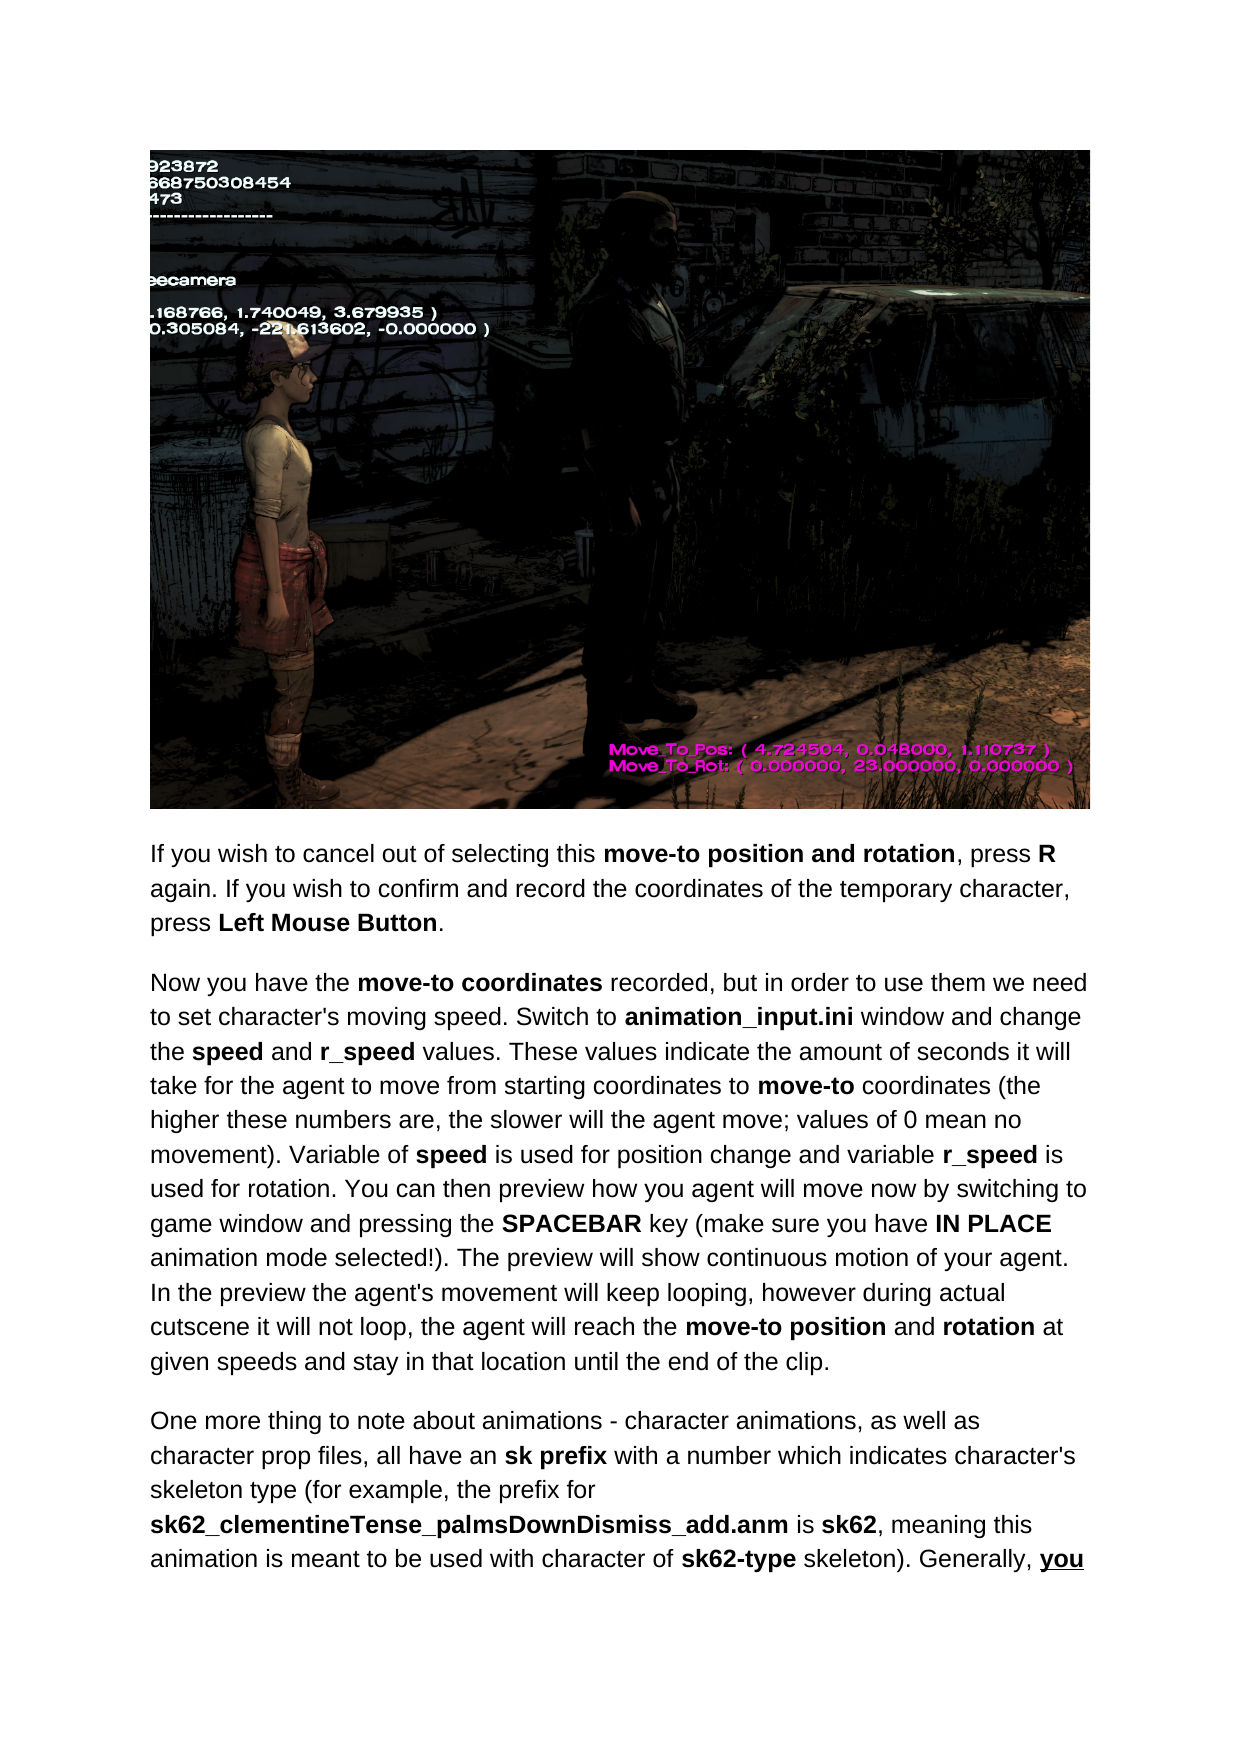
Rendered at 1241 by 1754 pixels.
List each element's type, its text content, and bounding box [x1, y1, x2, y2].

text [150, 1406, 1090, 1573]
text If you wish to cancel out of selecting this move-to position and rotation, press R again. If you wish to confirm and record the coordinates of the temporary character, press Left Mouse Button. [150, 839, 1090, 937]
picture [150, 150, 1091, 809]
text Now you have the move-to coordinates recorded, but in order to use them we need to set character's moving speed. Switch to animation_input.ini window and change the speed and r_speed values. These values indicate the amount of seconds it will take for the agent to move from starting coordinates to move-to coordinates (the higher these numbers are, the slower will the agent move; values of 0 mean no movement). Variable of speed is used for position change and variable r_speed is used for rotation. You can then preview how you agent will move now by switching to game window and pressing the SPACEBAR key (make sure you have IN PLACE animation mode selected!). The preview will show continuous motion of your agent. In the preview the agent's movement will keep looping, however during actual cutscene it will not loop, the agent will reach the move-to position and rotation at given speeds and stay in that location until the end of the clip. [150, 967, 1090, 1376]
